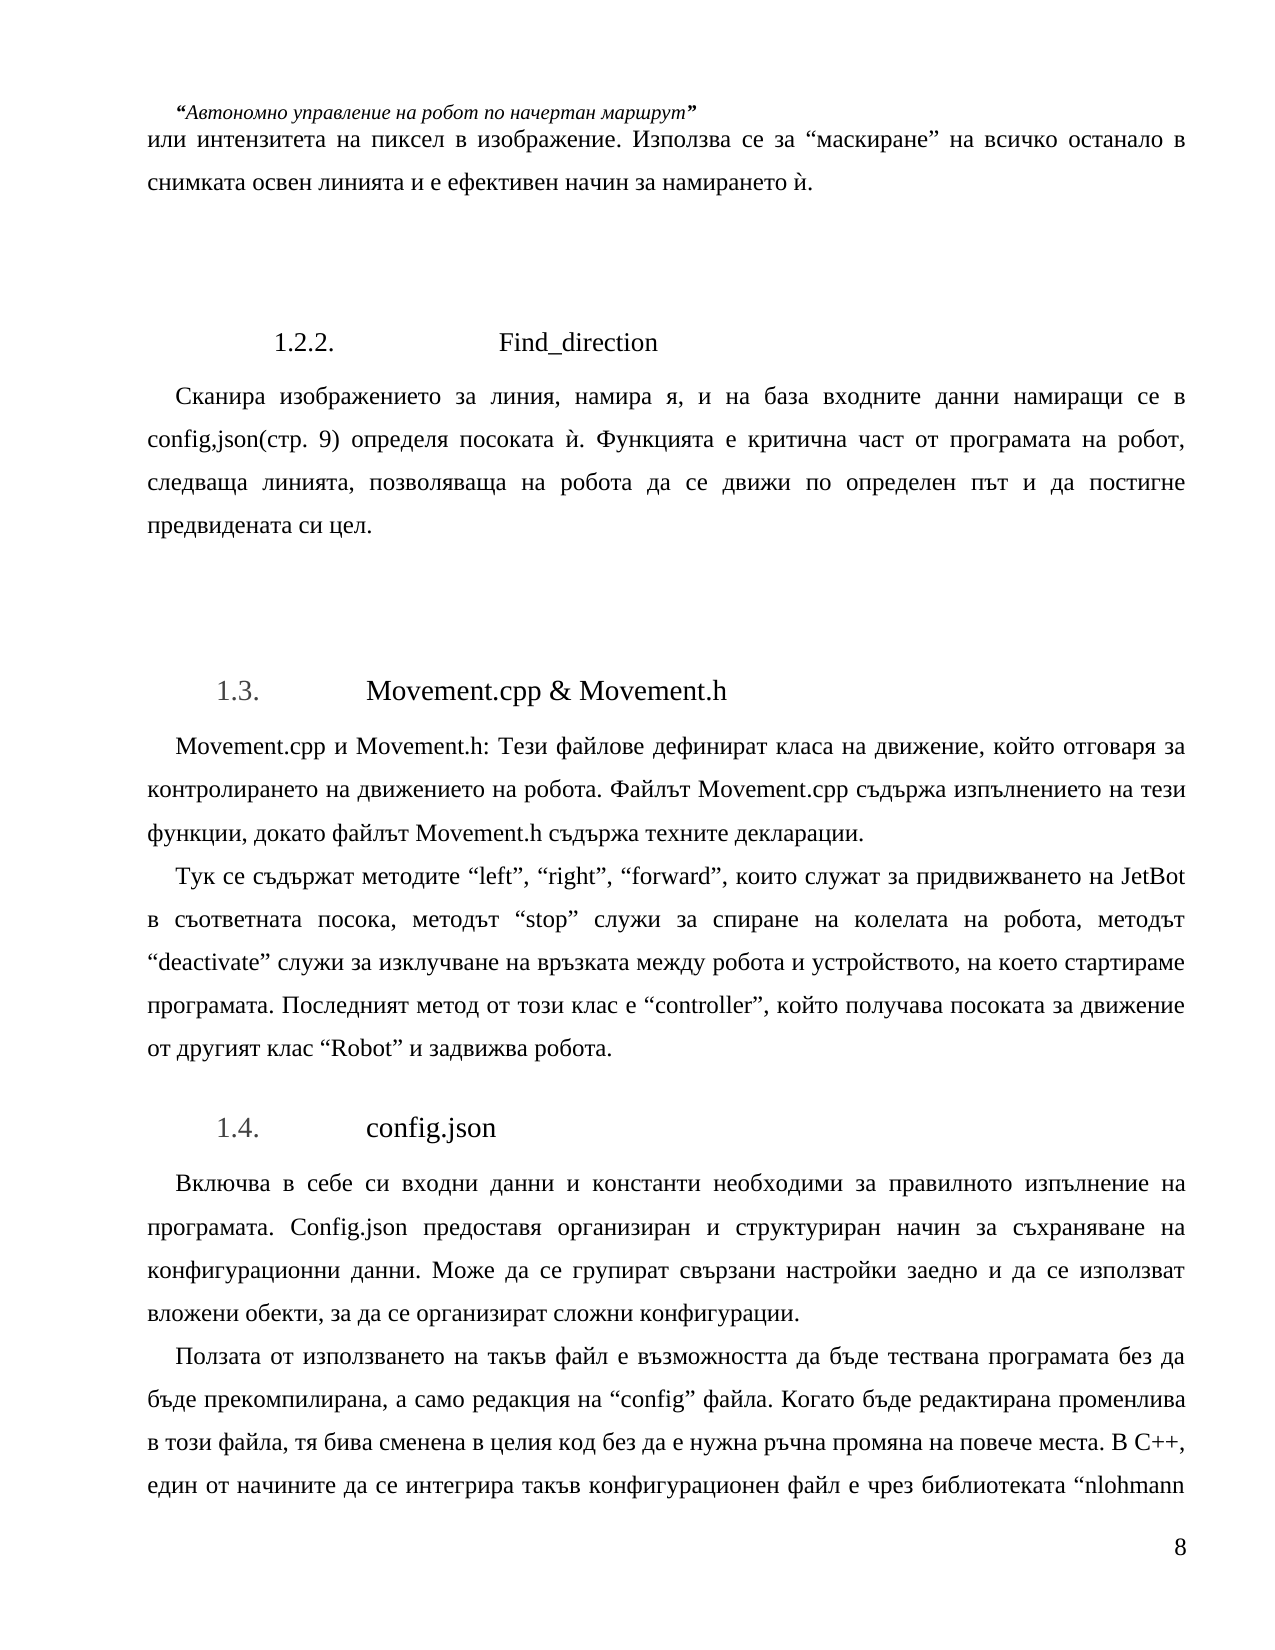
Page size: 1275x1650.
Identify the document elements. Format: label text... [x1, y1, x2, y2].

text Movement.cpp и Movement.h: Тези файлове дефинират класа на движение, който отговаря за контролирането на движението на робота. Файлът Movement.cpp съдържа изпълнението на тези функции, докато файлът Movement.h съдържа техните декларации. [147, 731, 1187, 846]
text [147, 1341, 1187, 1499]
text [147, 124, 1187, 196]
text Включва в себе си входни данни и константи необходими за правилното изпълнение на програмата. Config.json предоставя организиран и структуриран начин за съхраняване на конфигурационни данни. Може да се групират свързани настройки заедно и да се използват вложени обекти, за да се организират сложни конфигурации. [147, 1168, 1187, 1327]
text Сканира изображението за линия, намира я, и на база входните данни намиращи се в config,json(стр. 9) определя посоката ѝ. Функцията е критична част от програмата на робот, следваща линията, позволяваща на робота да се движи по определен път и да постигне предвидената си цел. [147, 381, 1187, 539]
subtitle Find_direction [334, 326, 1187, 357]
subtitle Movement.cpp & Movement.h [259, 673, 1187, 706]
subtitle config.json [259, 1110, 1187, 1143]
text Тук се съдържат методите “left”, “right”, “forward”, които служат за придвижването на JetBot в съответната посока, методът “stop” служи за спиране на колелата на робота, методът “deactivate” служи за изклучване на връзката между робота и устройството, на което стартираме програмата. Последният метод от този клас е “controller”, който получава посоката за движение от другият клас “Robot” и задвижва робота. [147, 861, 1187, 1062]
